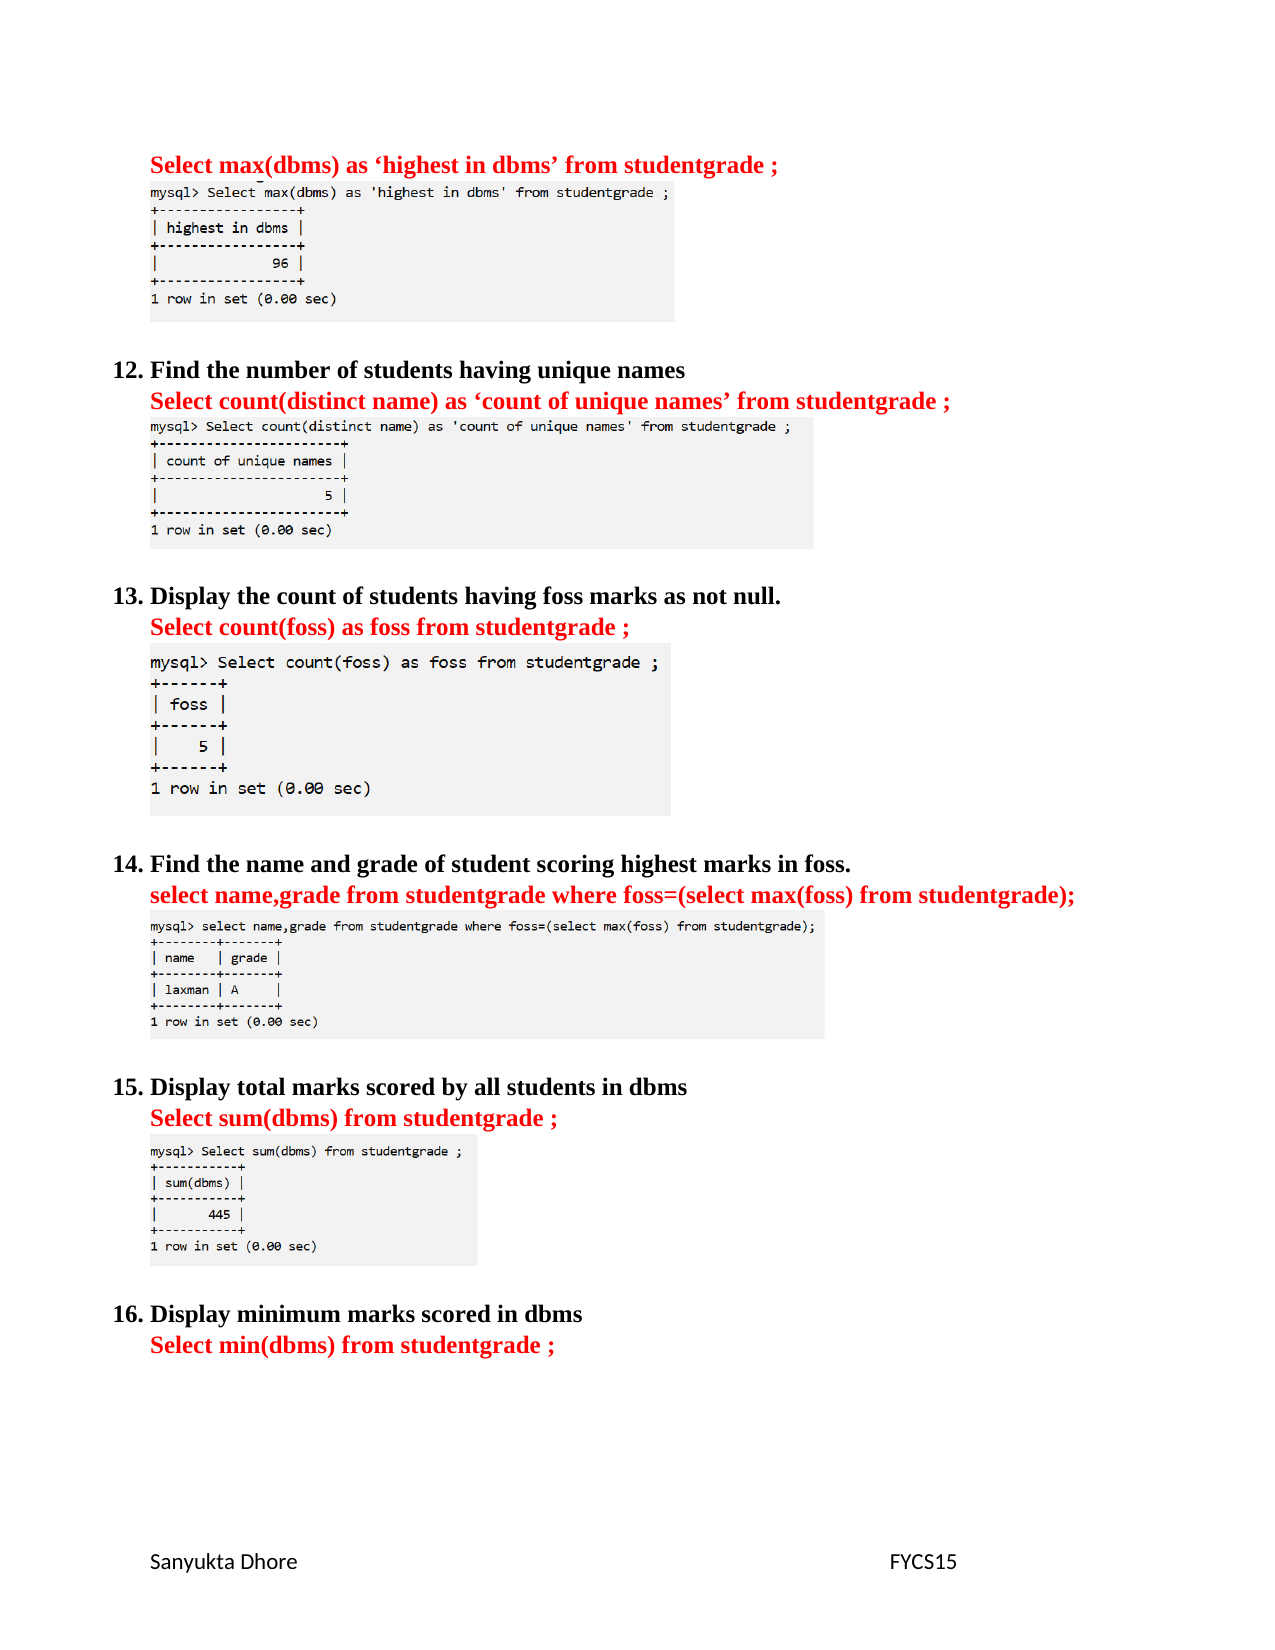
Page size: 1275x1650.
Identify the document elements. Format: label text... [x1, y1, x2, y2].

list select name,grade from studentgrade where foss=(select max(foss) from studentgrade); [150, 880, 1125, 908]
picture [150, 1134, 478, 1266]
list Select sum(dbms) from studentgrade ; [150, 1103, 1125, 1132]
list Find the name and grade of student scoring highest marks in foss. [112, 849, 1125, 877]
list Select count(distinct name) as ‘count of unique names’ from studentgrade ; [150, 386, 1125, 415]
list Select max(dbms) as ‘highest in dbms’ from studentgrade ; [150, 150, 1125, 179]
picture [150, 417, 814, 549]
list Find the number of students having unique names [112, 355, 1125, 384]
list Display total marks scored by all students in dbms [112, 1072, 1125, 1101]
list Display minimum marks scored in dbms Select min(dbms) from studentgrade ; [112, 1299, 1125, 1358]
picture [150, 181, 675, 322]
picture [150, 643, 671, 816]
list Select count(foss) as foss from studentgrade ; [150, 612, 1125, 641]
list Display the count of students having foss marks as not null. [112, 581, 1125, 610]
picture [150, 910, 825, 1039]
